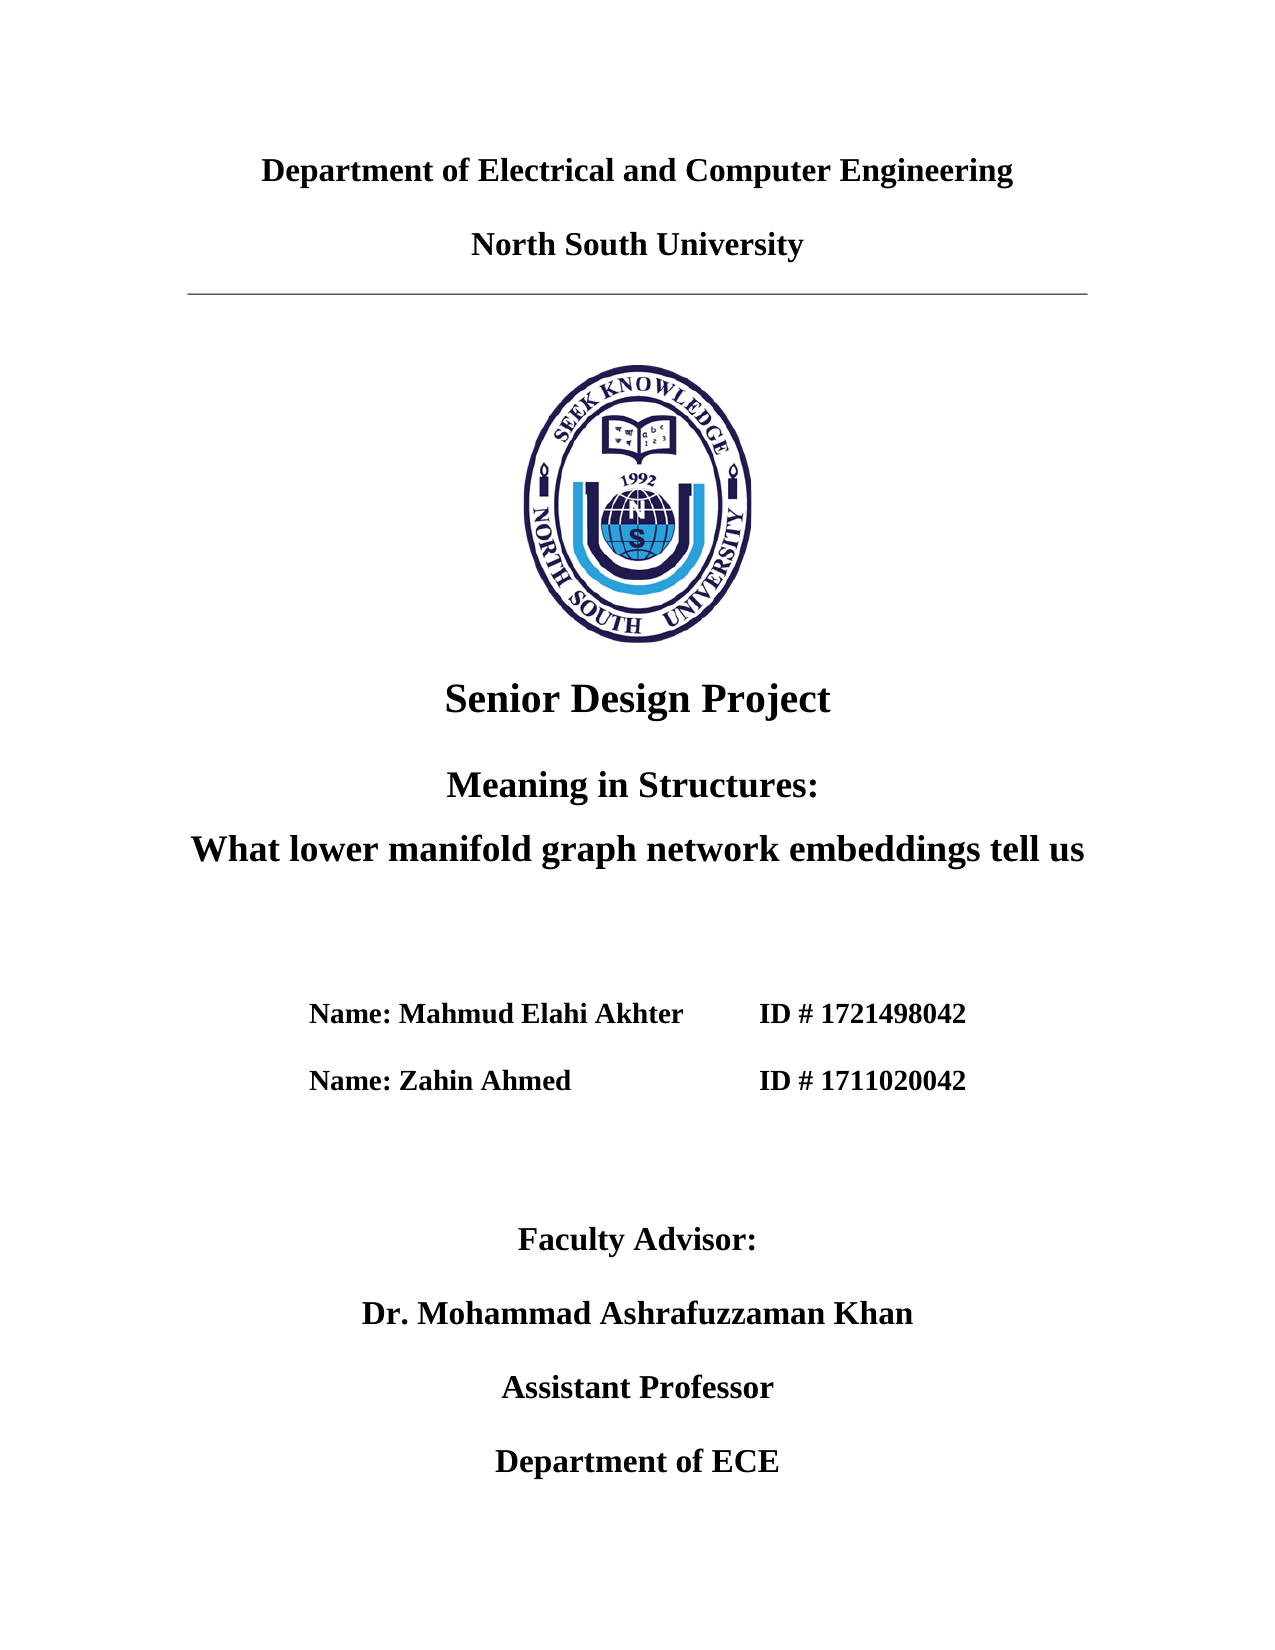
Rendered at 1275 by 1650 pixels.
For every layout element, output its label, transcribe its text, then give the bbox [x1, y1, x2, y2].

text Dr. Mohammad Ashrafuzzaman Khan [150, 1293, 1125, 1332]
text Assistant Professor [150, 1367, 1125, 1406]
text Senior Design Project [150, 673, 1125, 721]
text Meaning in Structures: What lower manifold graph network embeddings tell us [150, 762, 1125, 870]
text Faculty Advisor: [150, 1219, 1125, 1257]
text Department of ECE [150, 1442, 1125, 1480]
text North South University [150, 224, 1125, 262]
text Department of Electrical and Computer Engineering [150, 150, 1125, 188]
text Name: Mahmud Elahi Akhter ID # 1721498042 [150, 997, 1125, 1030]
text Name: Zahin Ahmed ID # 1711020042 [150, 1063, 1125, 1097]
